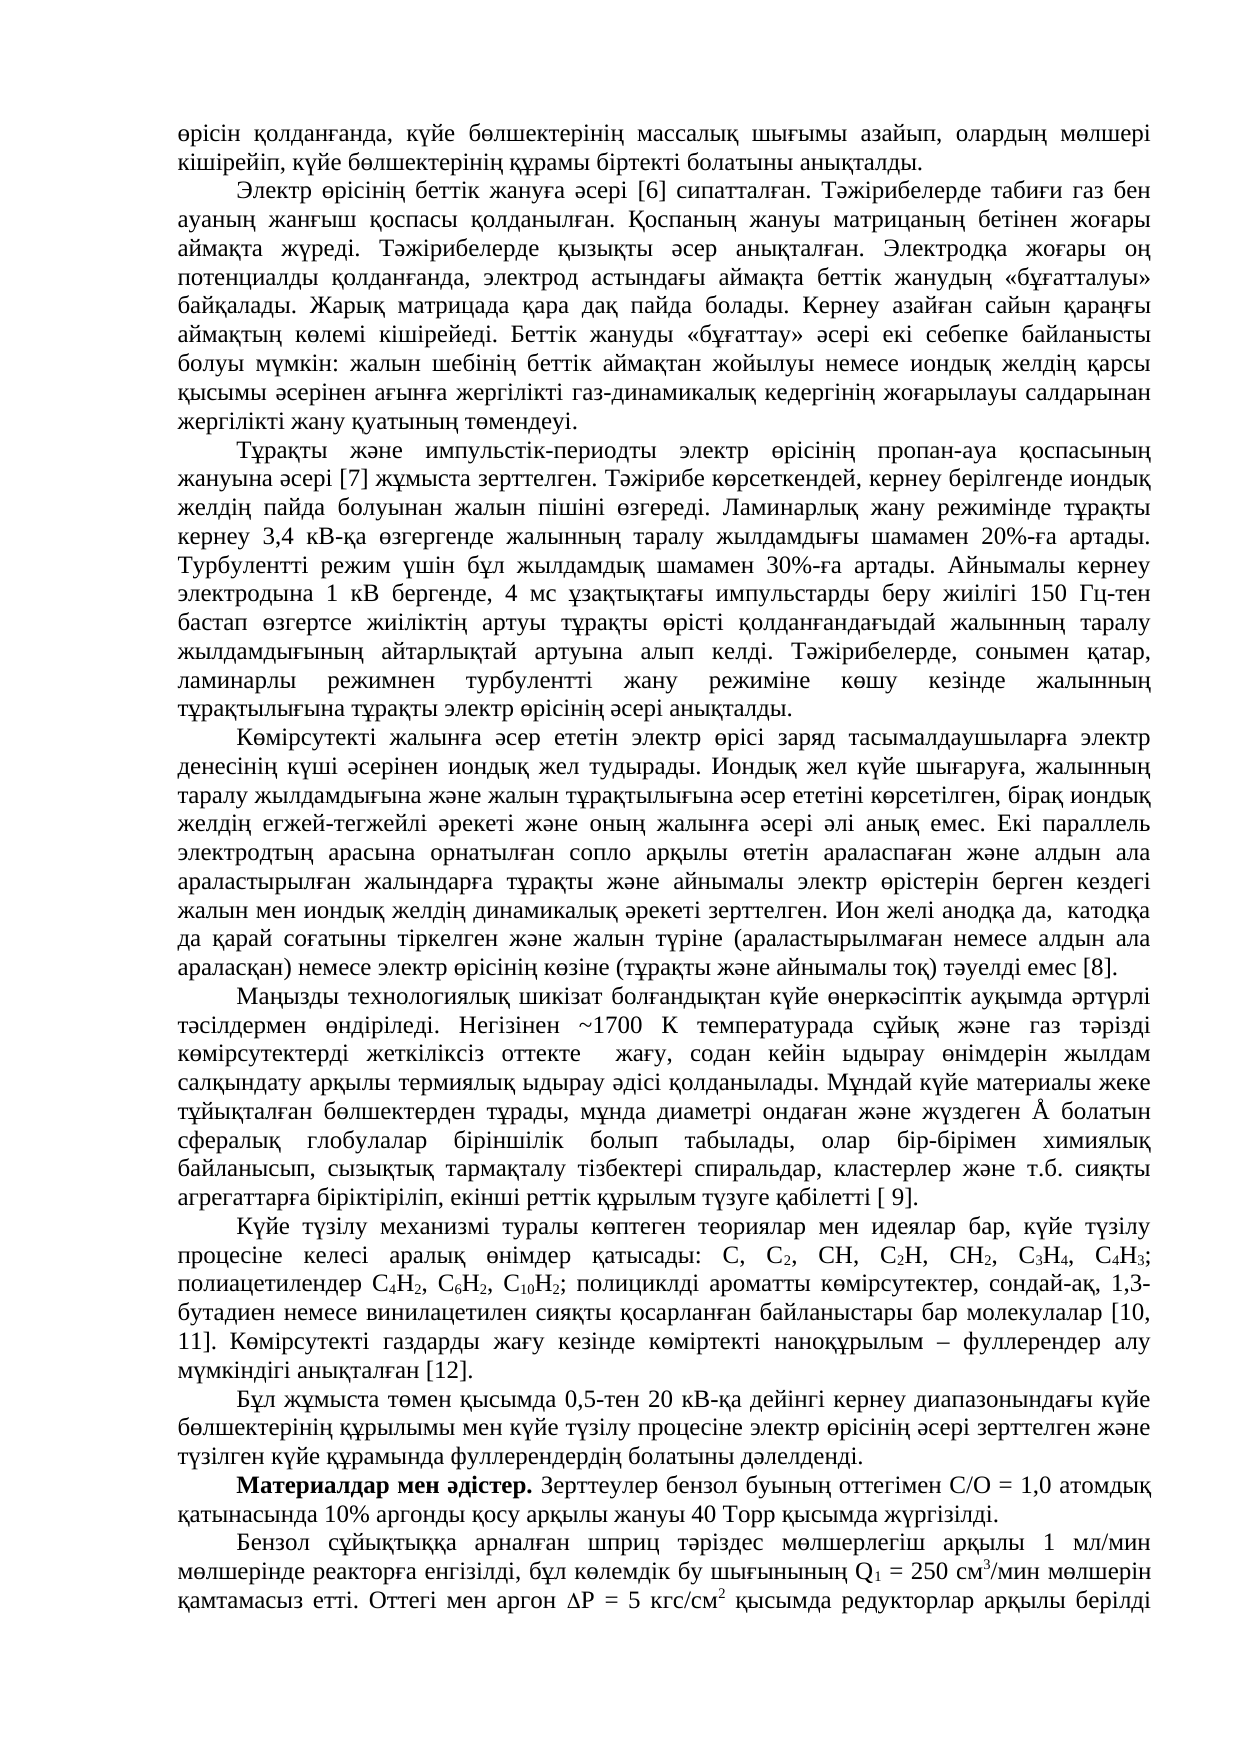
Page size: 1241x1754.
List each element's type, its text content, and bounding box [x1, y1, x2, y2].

text Бұл жұмыста төмен қысымда 0,5-тен 20 кВ-қа дейінгі кернеу диапазонындағы күйе бөлшектерінің құрылымы мен күйе түзілу процесіне электр өрісінің әсері зерттелген және түзілген күйе құрамында фуллерендердің болатыны дәлелденді. [177, 1384, 1152, 1470]
text Электр өрісінің беттік жануға әсері [6] сипатталған. Тәжірибелерде табиғи газ бен ауаның жанғыш қоспасы қолданылған. Қоспаның жануы матрицаның бетінен жоғары аймақта жүреді. Тәжірибелерде қызықты әсер анықталған. Электродқа жоғары оң потенциалды қолданғанда, электрод астындағы аймақта беттік жанудың «бұғатталуы» байқалады. Жарық матрицада қара дақ пайда болады. Кернеу азайған сайын қараңғы аймақтың көлемі кішірейеді. Беттік жануды «бұғаттау» әсері екі себепке байланысты болуы мүмкін: жалын шебінің беттік аймақтан жойылуы немесе иондық желдің қарсы қысымы әсерінен ағынға жергілікті газ-динамикалық кедергінің жоғарылауы салдарынан жергілікті жану қуатының төмендеуі. [177, 176, 1152, 435]
text Көмірсутекті жалынға әсер ететін электр өрісі заряд тасымалдаушыларға электр денесінің күші әсерінен иондық жел тудырады. Иондық жел күйе шығаруға, жалынның таралу жылдамдығына және жалын тұрақтылығына әсер ететіні көрсетілген, бірақ иондық желдің егжей-тегжейлі әрекеті және оның жалынға әсері әлі анық емес. Екі параллель электродтың арасына орнатылған сопло арқылы өтетін араласпаған және алдын ала араластырылған жалындарға тұрақты және айнымалы электр өрістерін берген кездегі жалын мен иондық желдің динамикалық әрекеті зерттелген. Ион желі анодқа да, катодқа да қарай соғатыны тіркелген және жалын түріне (араластырылмаған немесе алдын ала араласқан) немесе электр өрісінің көзіне (тұрақты және айнымалы тоқ) тәуелді емес [8]. [177, 722, 1152, 981]
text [177, 1527, 1152, 1614]
text Маңызды технологиялық шикізат болғандықтан күйе өнеркәсіптік ауқымда әртүрлі тәсілдермен өндіріледі. Негізінен ~1700 К температурада сұйық және газ тәрізді көмірсутектерді жеткіліксіз оттекте жағу, содан кейін ыдырау өнімдерін жылдам салқындату арқылы термиялық ыдырау әдісі қолданылады. Мұндай күйе материалы жеке тұйықталған бөлшектерден тұрады, мұнда диаметрі ондаған және жүздеген Å болатын сфералық глобулалар біріншілік болып табылады, олар бір-бірімен химиялық байланысып, сызықтық тармақталу тізбектері спиральдар, кластерлер және т.б. сияқты агрегаттарға біріктіріліп, екінші реттік құрылым түзуге қабілетті [ 9]. [177, 981, 1152, 1211]
text Тұрақты және импульстік-периодты электр өрісінің пропан-ауа қоспасының жануына әсері [7] жұмыста зерттелген. Тәжірибе көрсеткендей, кернеу берілгенде иондық желдің пайда болуынан жалын пішіні өзгереді. Ламинарлық жану режимінде тұрақты кернеу 3,4 кВ-қа өзгергенде жалынның таралу жылдамдығы шамамен 20%-ға артады. Турбулентті режим үшін бұл жылдамдық шамамен 30%-ға артады. Айнымалы кернеу электродына 1 кВ бергенде, 4 мс ұзақтықтағы импульстарды беру жиілігі 150 Гц-тен бастап өзгертсе жиіліктің артуы тұрақты өрісті қолданғандағыдай жалынның таралу жылдамдығының айтарлықтай артуына алып келді. Тәжірибелерде, сонымен қатар, ламинарлы режимнен турбулентті жану режиміне көшу кезінде жалынның тұрақтылығына тұрақты электр өрісінің әсері анықталды. [177, 435, 1152, 722]
text Күйе түзілу механизмі туралы көптеген теориялар мен идеялар бар, күйе түзілу процесіне келесі аралық өнімдер қатысады: С, С2, СН, С2Н, СН2, С3Н4, С4Н3; полиацетилендер C4H2, C6H2, C10H2; полициклді ароматты көмірсутектер, сондай-ақ, 1,3-бутадиен немесе винилацетилен сияқты қосарланған байланыстары бар молекулалар [10, 11]. Көмірсутекті газдарды жағу кезінде көміртекті наноқұрылым – фуллерендер алу мүмкіндігі анықталған [12]. [177, 1211, 1152, 1384]
text Материалдар мен әдістер. Зерттеулер бензол буының оттегімен C/O = 1,0 атомдық қатынасында 10% аргонды қосу арқылы жануы 40 Торр қысымда жүргізілді. [177, 1470, 1152, 1527]
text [177, 118, 1152, 176]
